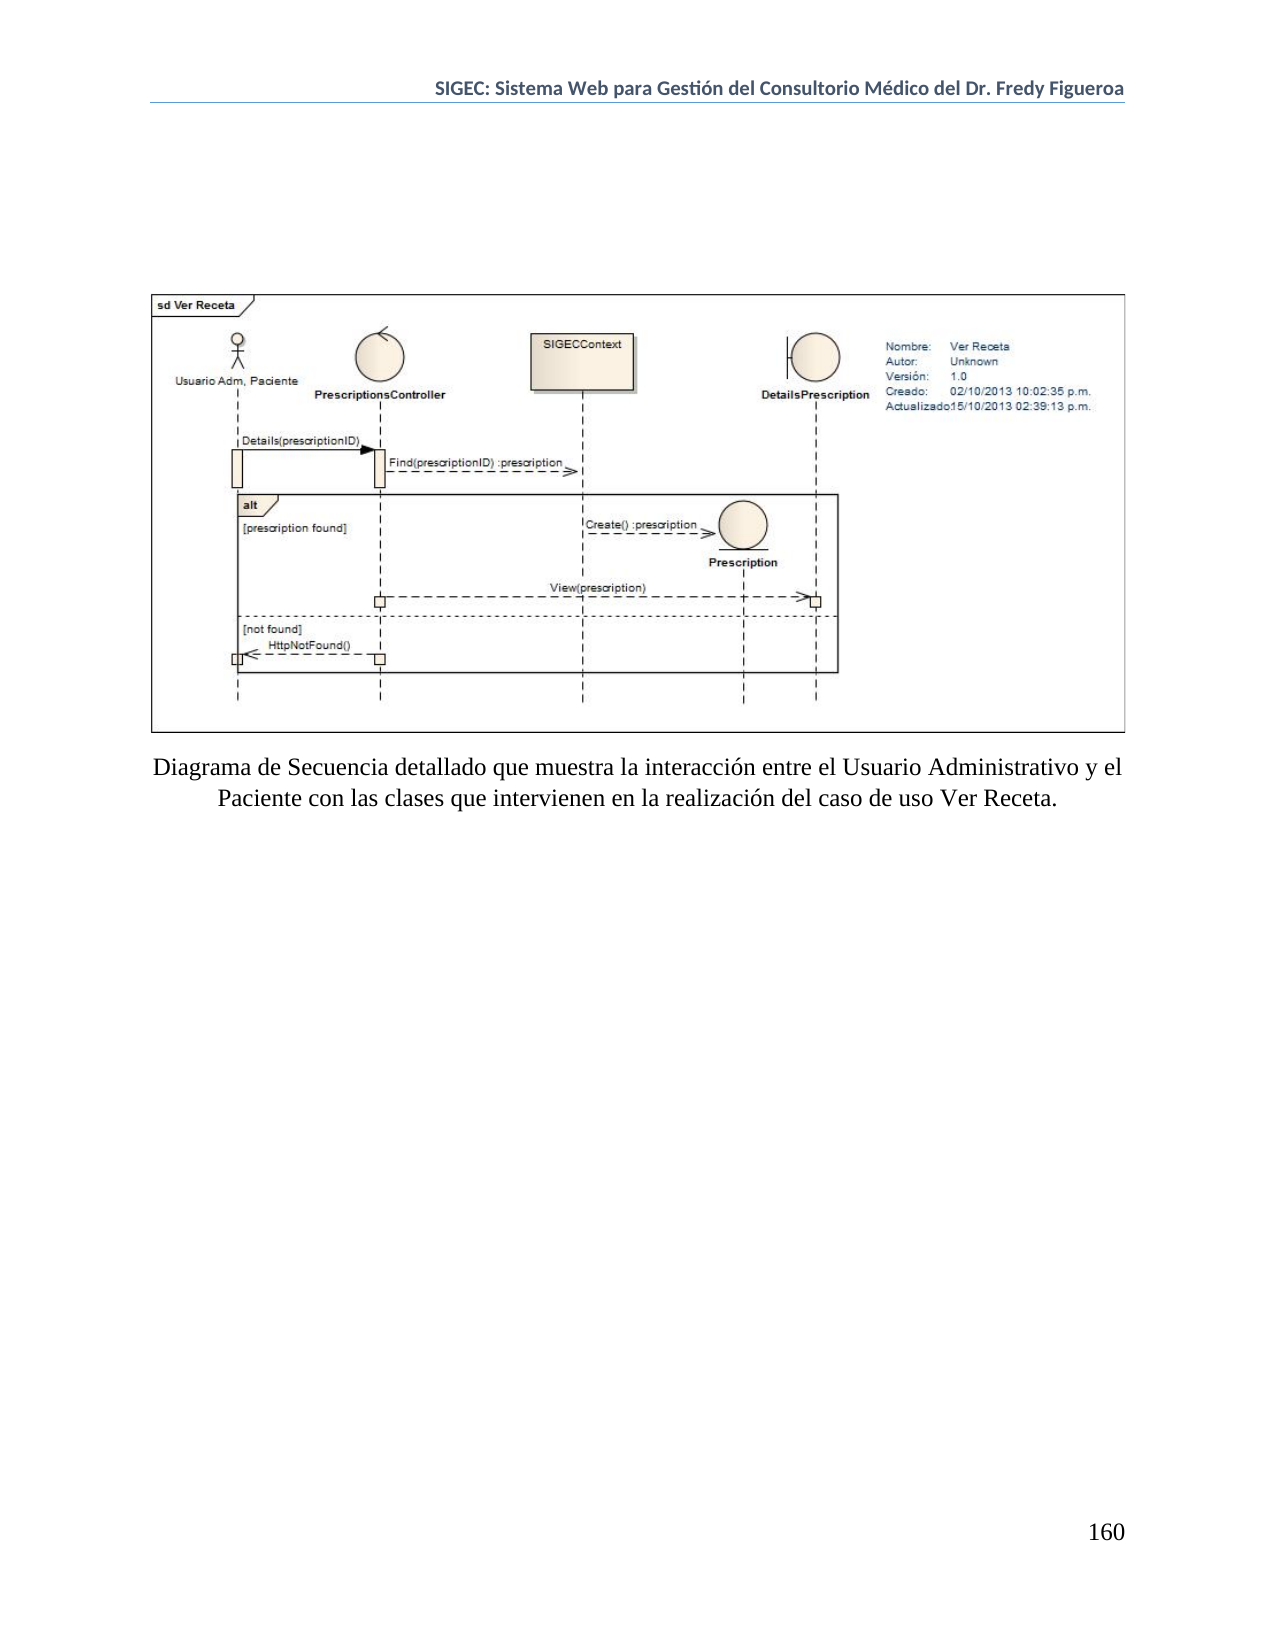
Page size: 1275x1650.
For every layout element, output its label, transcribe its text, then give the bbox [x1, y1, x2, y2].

text Diagrama de Secuencia detallado que muestra la interacción entre el Usuario Administrativo y el Paciente con las clases que intervienen en la realización del caso de uso Ver Receta. [150, 752, 1125, 812]
picture [150, 293, 1125, 733]
